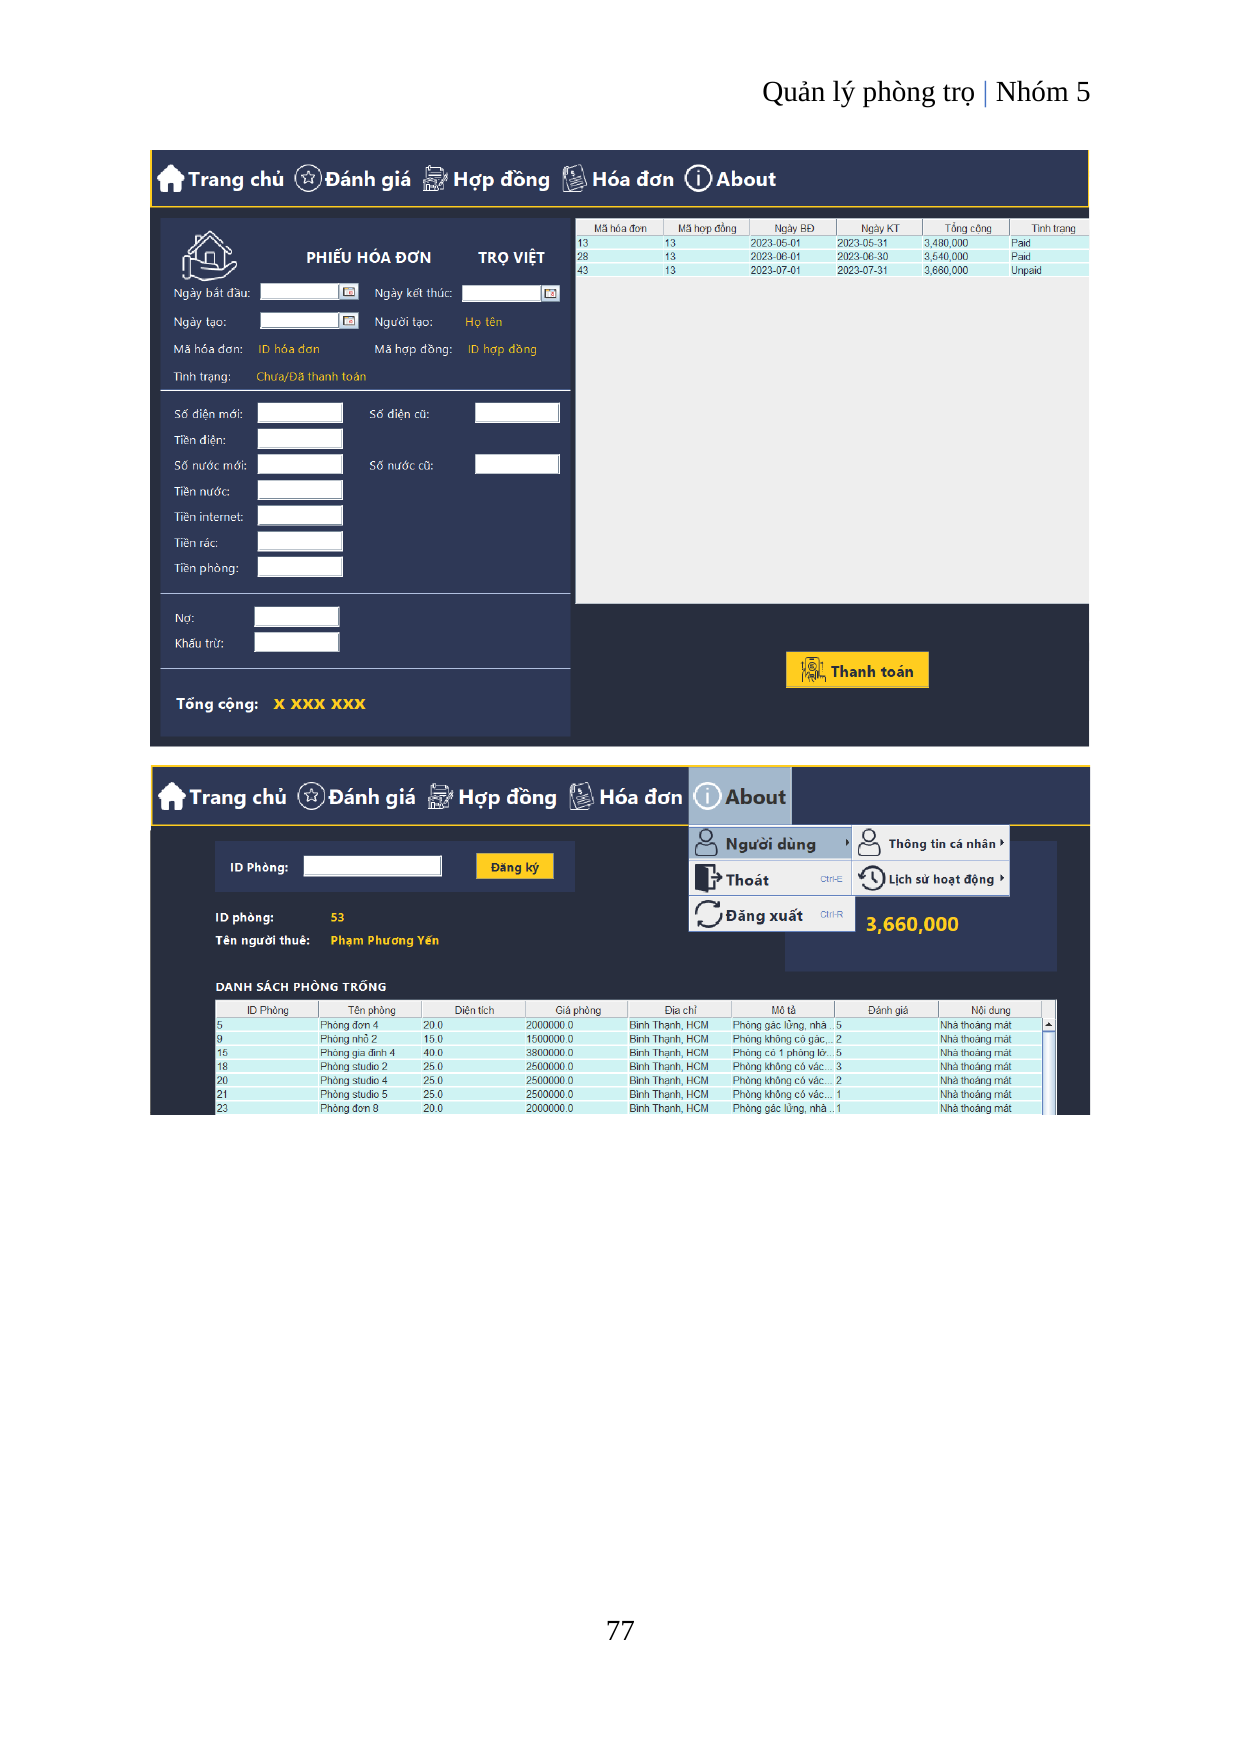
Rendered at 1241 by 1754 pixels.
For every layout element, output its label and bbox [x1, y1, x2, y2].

picture [150, 150, 1090, 747]
picture [150, 765, 1091, 1115]
